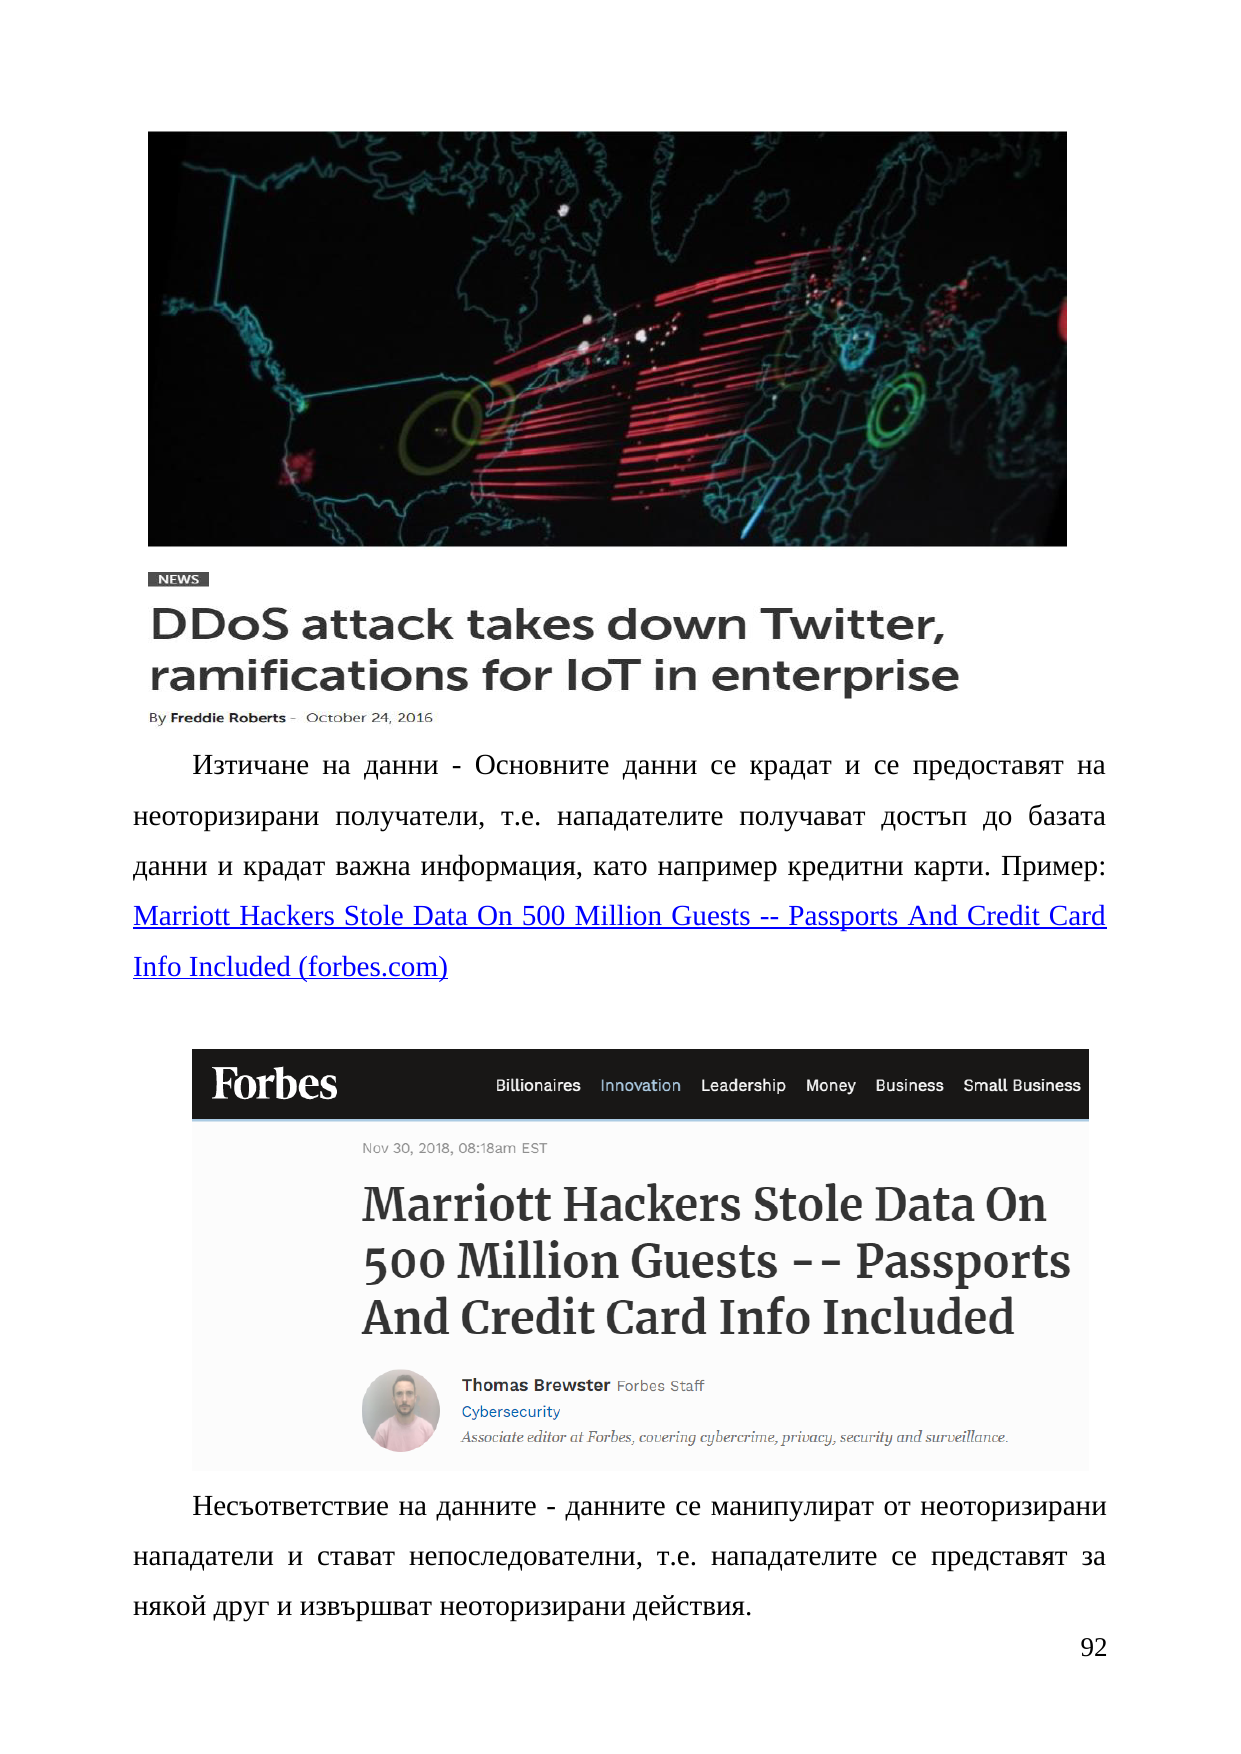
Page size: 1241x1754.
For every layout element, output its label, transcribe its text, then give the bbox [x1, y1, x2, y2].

text Изтичане на данни - Основните данни се крадат и се предоставят на неоторизирани получатели, т.е. нападателите получават достъп до базата данни и крадат важна информация, като например кредитни карти. Пример: Marriott Hackers Stole Data On 500 Million Guests -- Passports And Credit Card Info Included (forbes.com) [133, 929, 1107, 982]
text Несъответствие на данните - данните се манипулират от неоторизирани нападатели и стават непоследователни, т.е. нападателите се представят за някой друг и извършват неоторизирани действия. [133, 1488, 1107, 1622]
text Изтичане на данни - Основните данни се крадат и се предоставят на неоторизирани получатели, т.е. нападателите получават достъп до базата данни и крадат важна информация, като например кредитни карти. Пример: Marriott Hackers Stole Data On 500 Million Guests -- Passports And Credit Card Info Included (forbes.com) [133, 747, 1107, 927]
